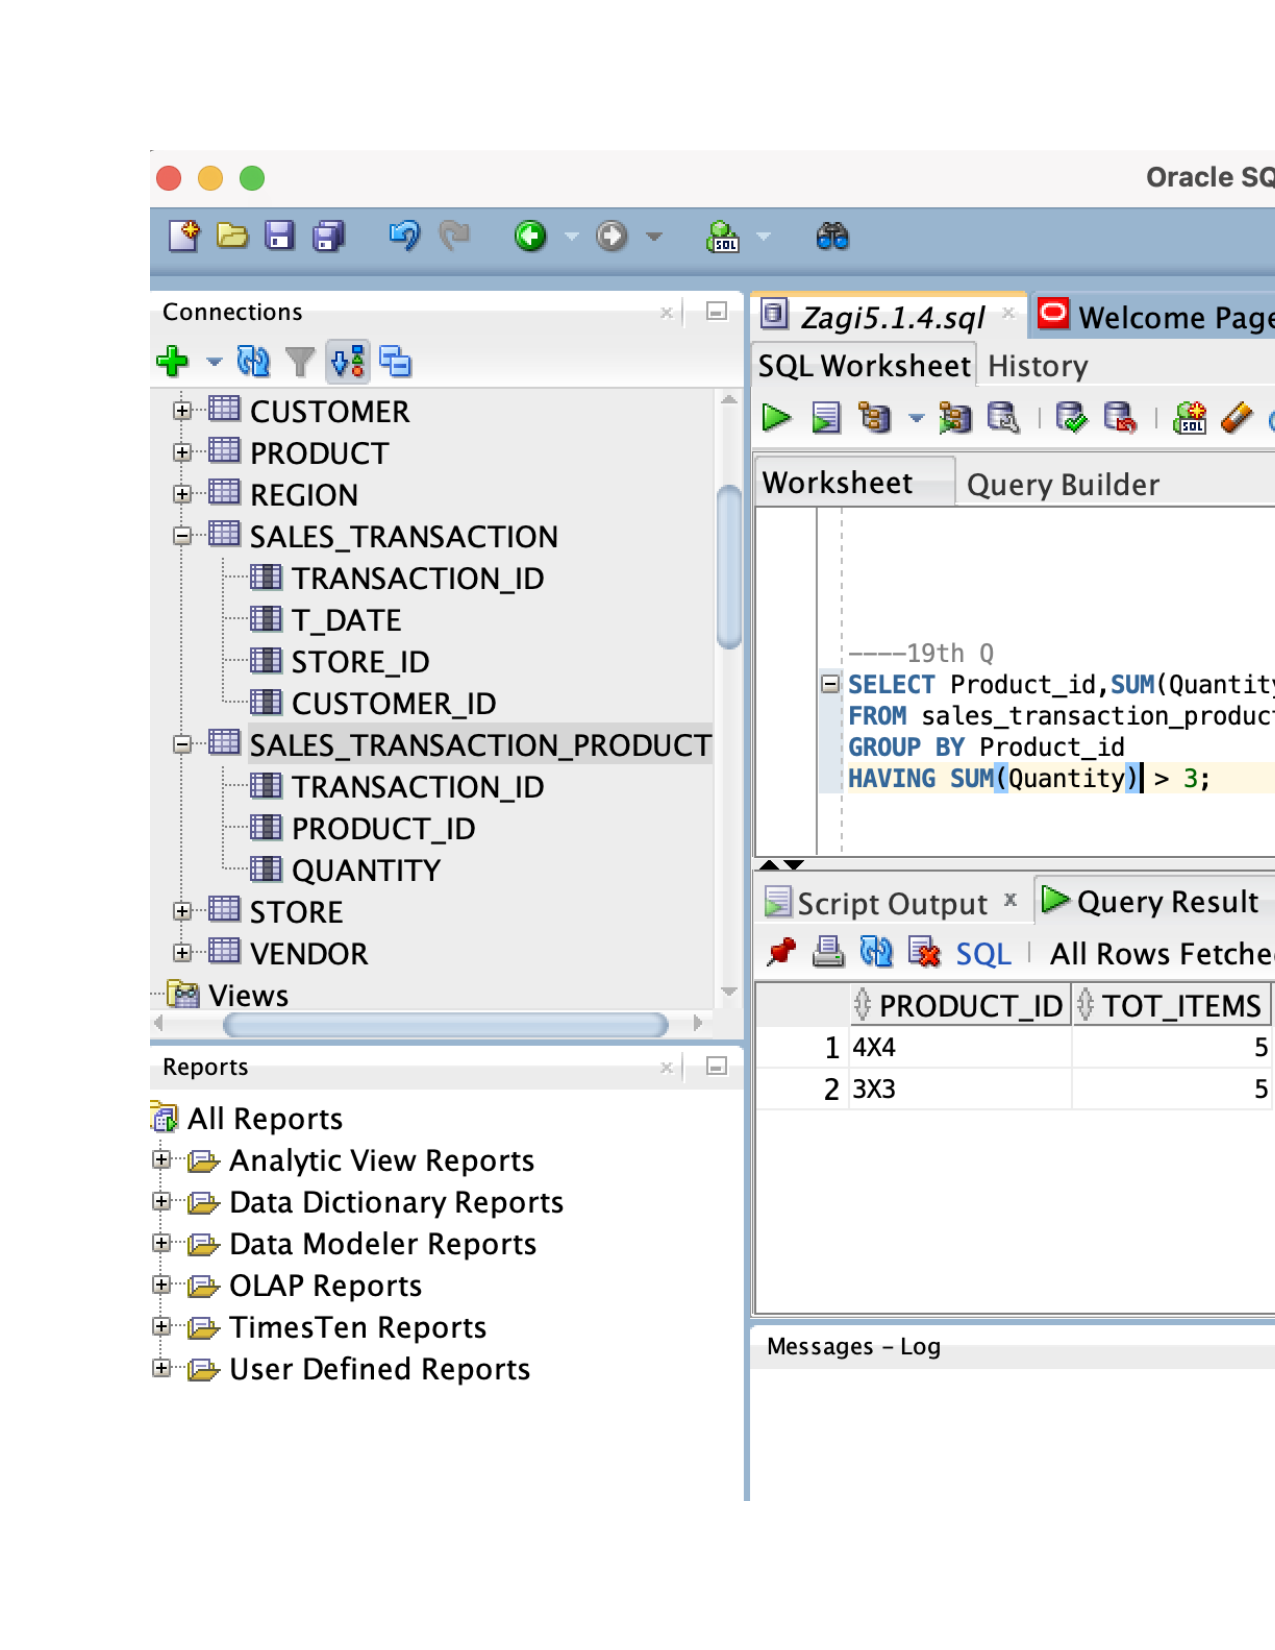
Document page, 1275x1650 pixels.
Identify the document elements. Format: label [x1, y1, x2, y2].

picture [150, 150, 1275, 1501]
